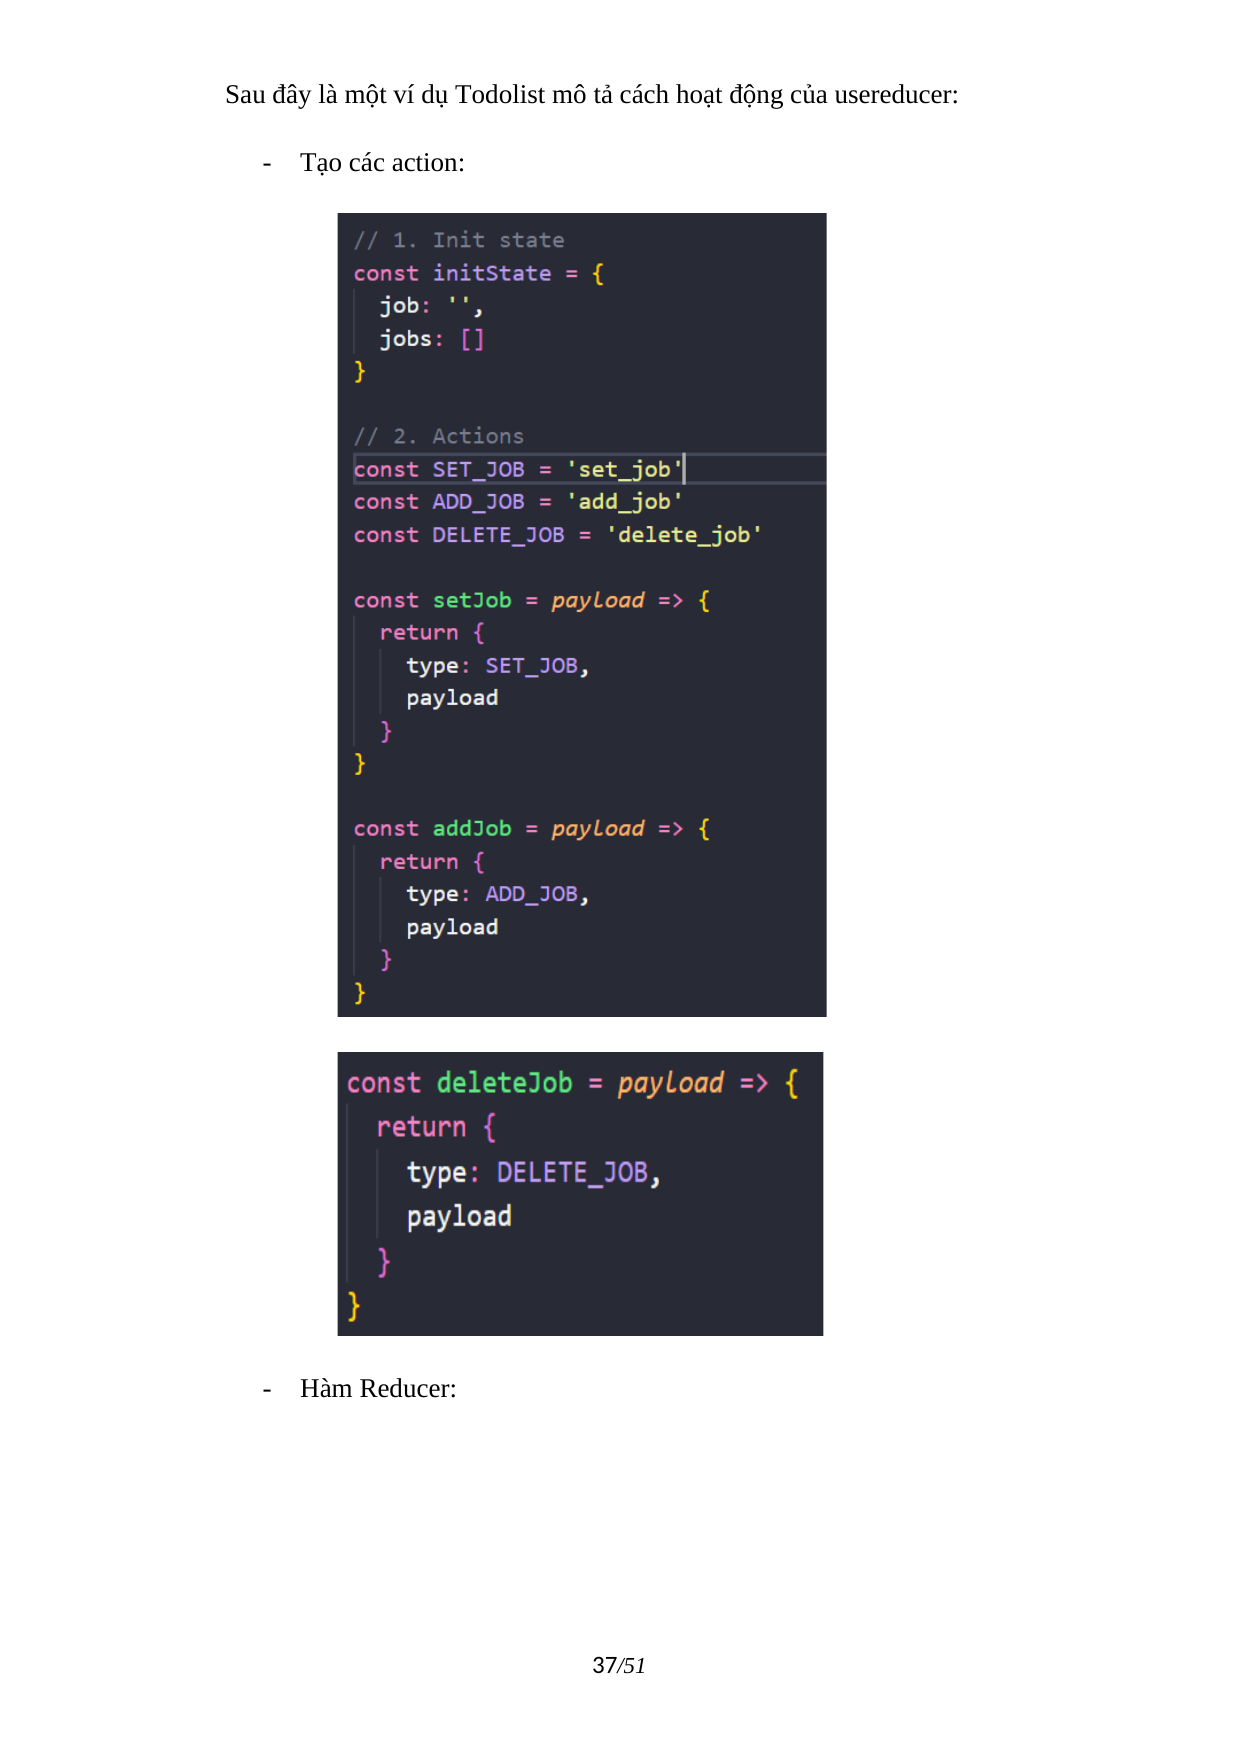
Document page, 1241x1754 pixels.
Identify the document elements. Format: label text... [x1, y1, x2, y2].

picture [337, 213, 827, 1017]
list Hàm Reducer: [262, 1372, 1090, 1403]
text Sau đây là một ví dụ Todolist mô tả cách hoạt động của usereducer: [150, 79, 1090, 110]
list Tạo các action: [262, 146, 1090, 177]
picture [337, 1052, 824, 1336]
